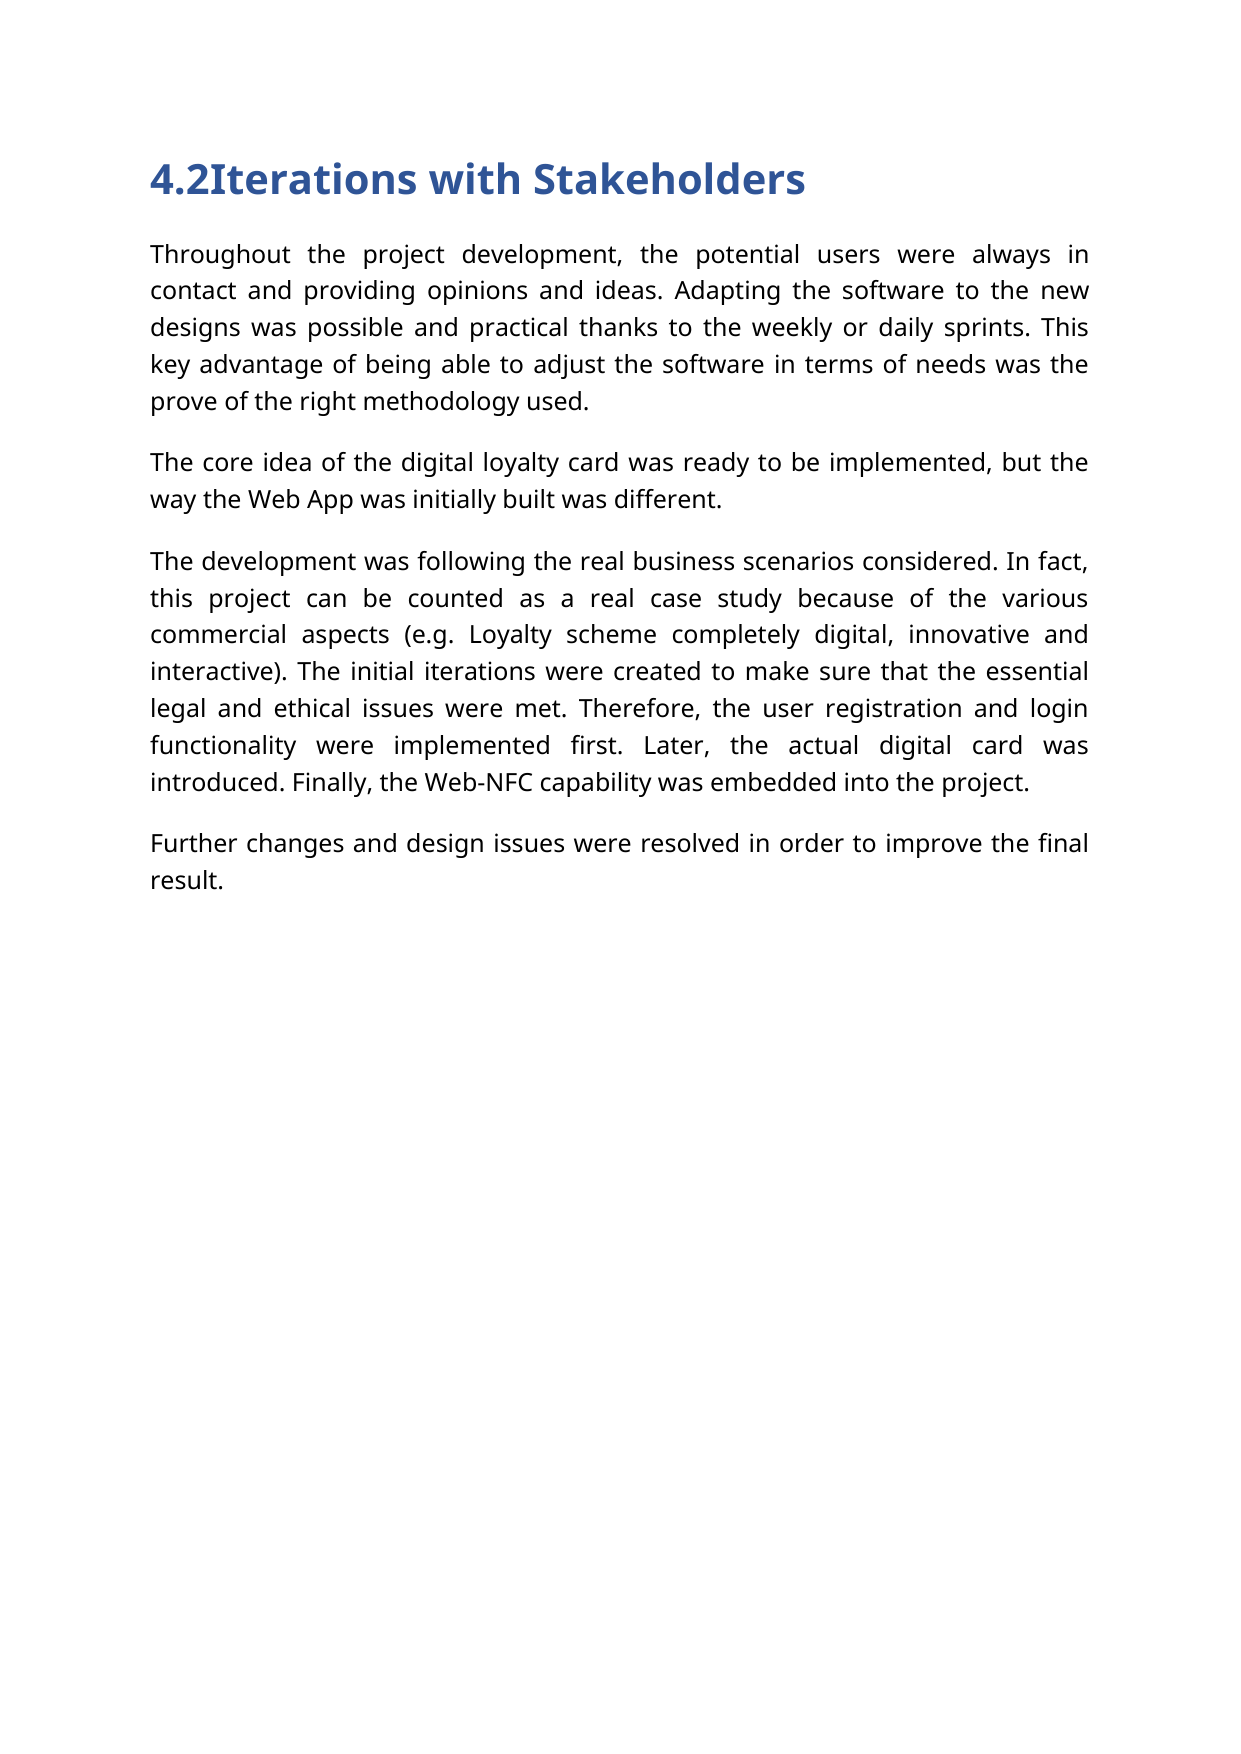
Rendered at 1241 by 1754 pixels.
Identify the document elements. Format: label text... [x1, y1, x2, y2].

text The core idea of the digital loyalty card was ready to be implemented, but the way the Web App was initially built was different. [150, 445, 1090, 516]
text Throughout the project development, the potential users were always in contact and providing opinions and ideas. Adapting the software to the new designs was possible and practical thanks to the weekly or daily sprints. This key advantage of being able to adjust the software in terms of needs was the prove of the right methodology used. [150, 236, 1090, 417]
subtitle Iterations with Stakeholders [150, 150, 1090, 207]
text Further changes and design issues were resolved in order to improve the final result. [150, 826, 1090, 897]
text The development was following the real business scenarios considered. In fact, this project can be counted as a real case study because of the various commercial aspects (e.g. Loyalty scheme completely digital, innovative and interactive). The initial iterations were created to make sure that the essential legal and ethical issues were met. Therefore, the user registration and login functionality were implemented first. Later, the actual digital card was introduced. Finally, the Web-NFC capability was embedded into the project. [150, 544, 1090, 798]
